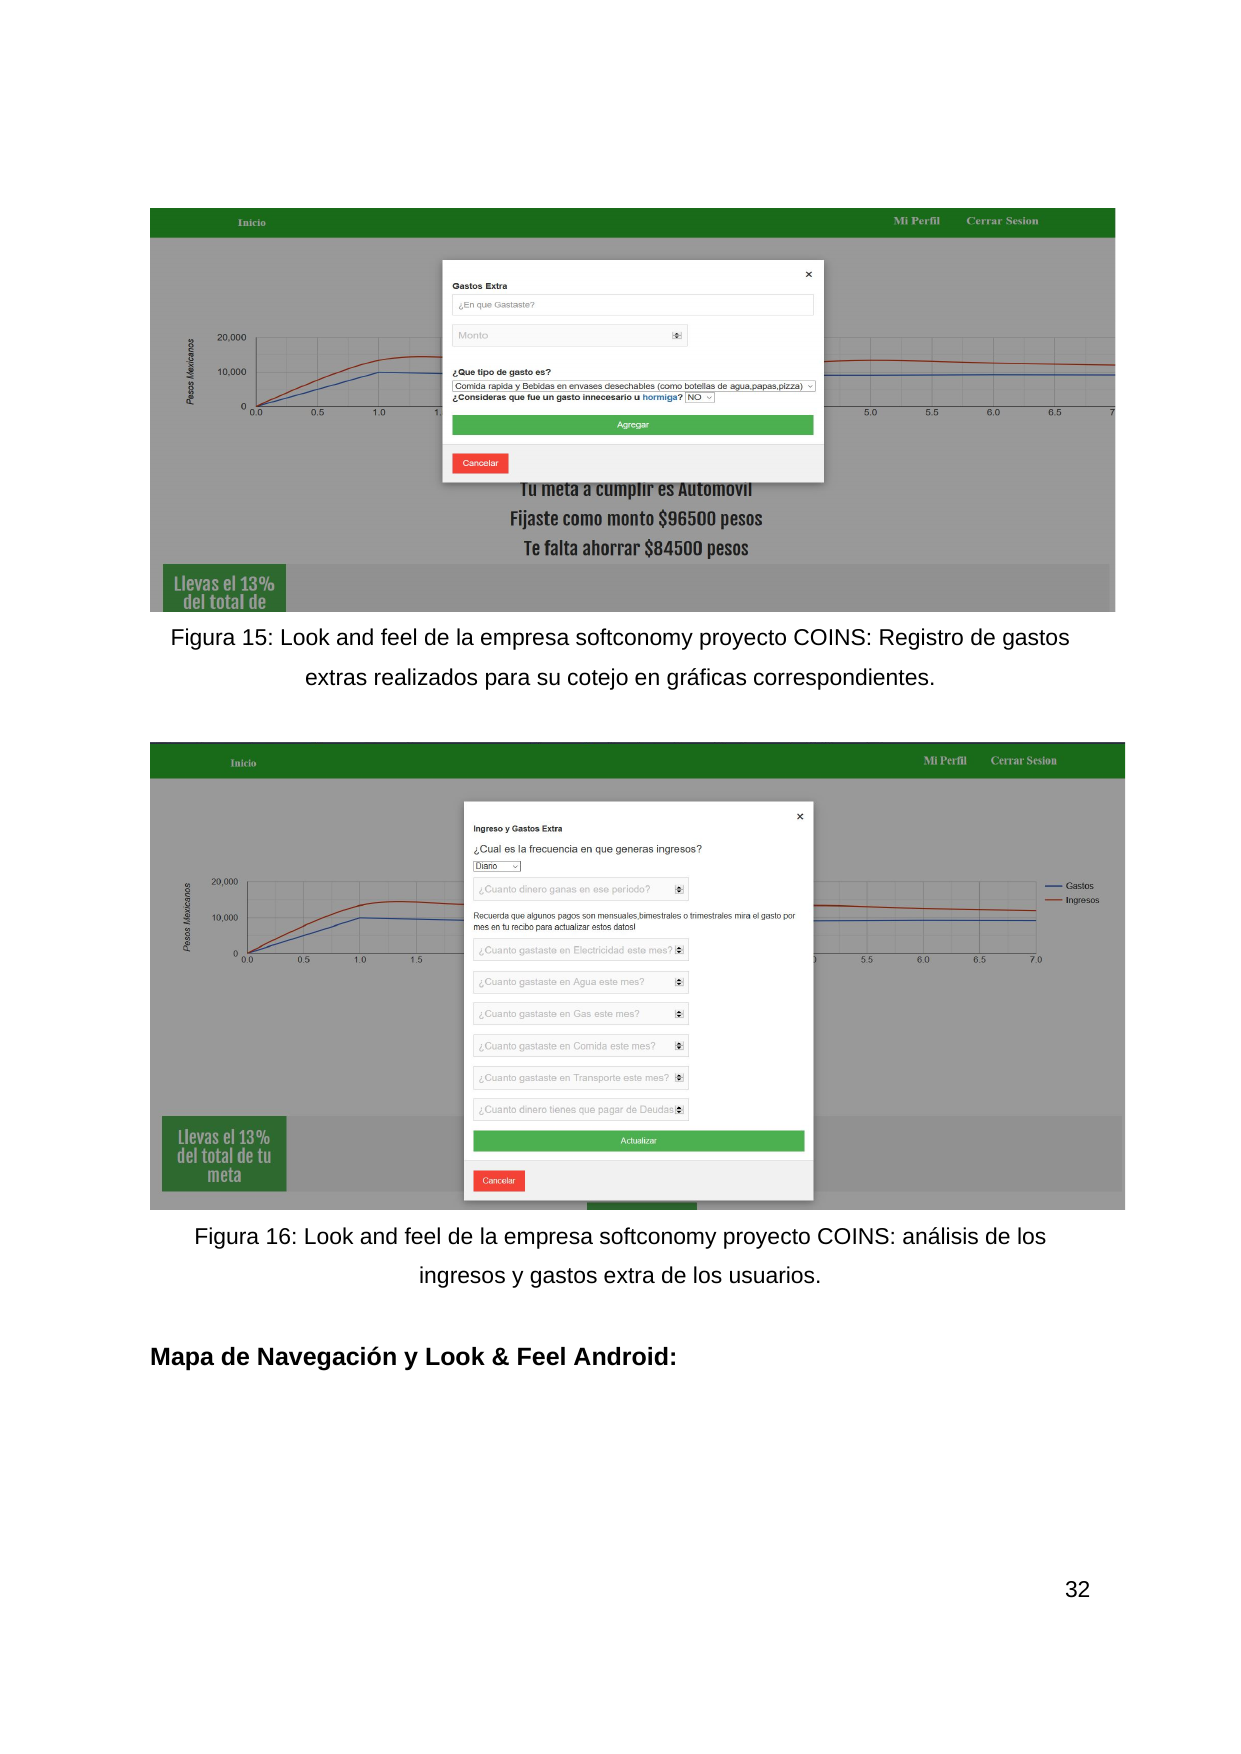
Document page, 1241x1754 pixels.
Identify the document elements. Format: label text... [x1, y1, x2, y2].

picture [150, 742, 1125, 1210]
text Mapa de Navegación y Look & Feel Android: [150, 1341, 1090, 1370]
text Figura 15: Look and feel de la empresa softconomy proyecto COINS: Registro de gastos extras realizados para su cotejo en gráficas correspondientes. [150, 624, 1090, 690]
text Figura 16: Look and feel de la empresa softconomy proyecto COINS: análisis de los ingresos y gastos extra de los usuarios. [150, 1223, 1090, 1289]
picture [150, 208, 1116, 612]
